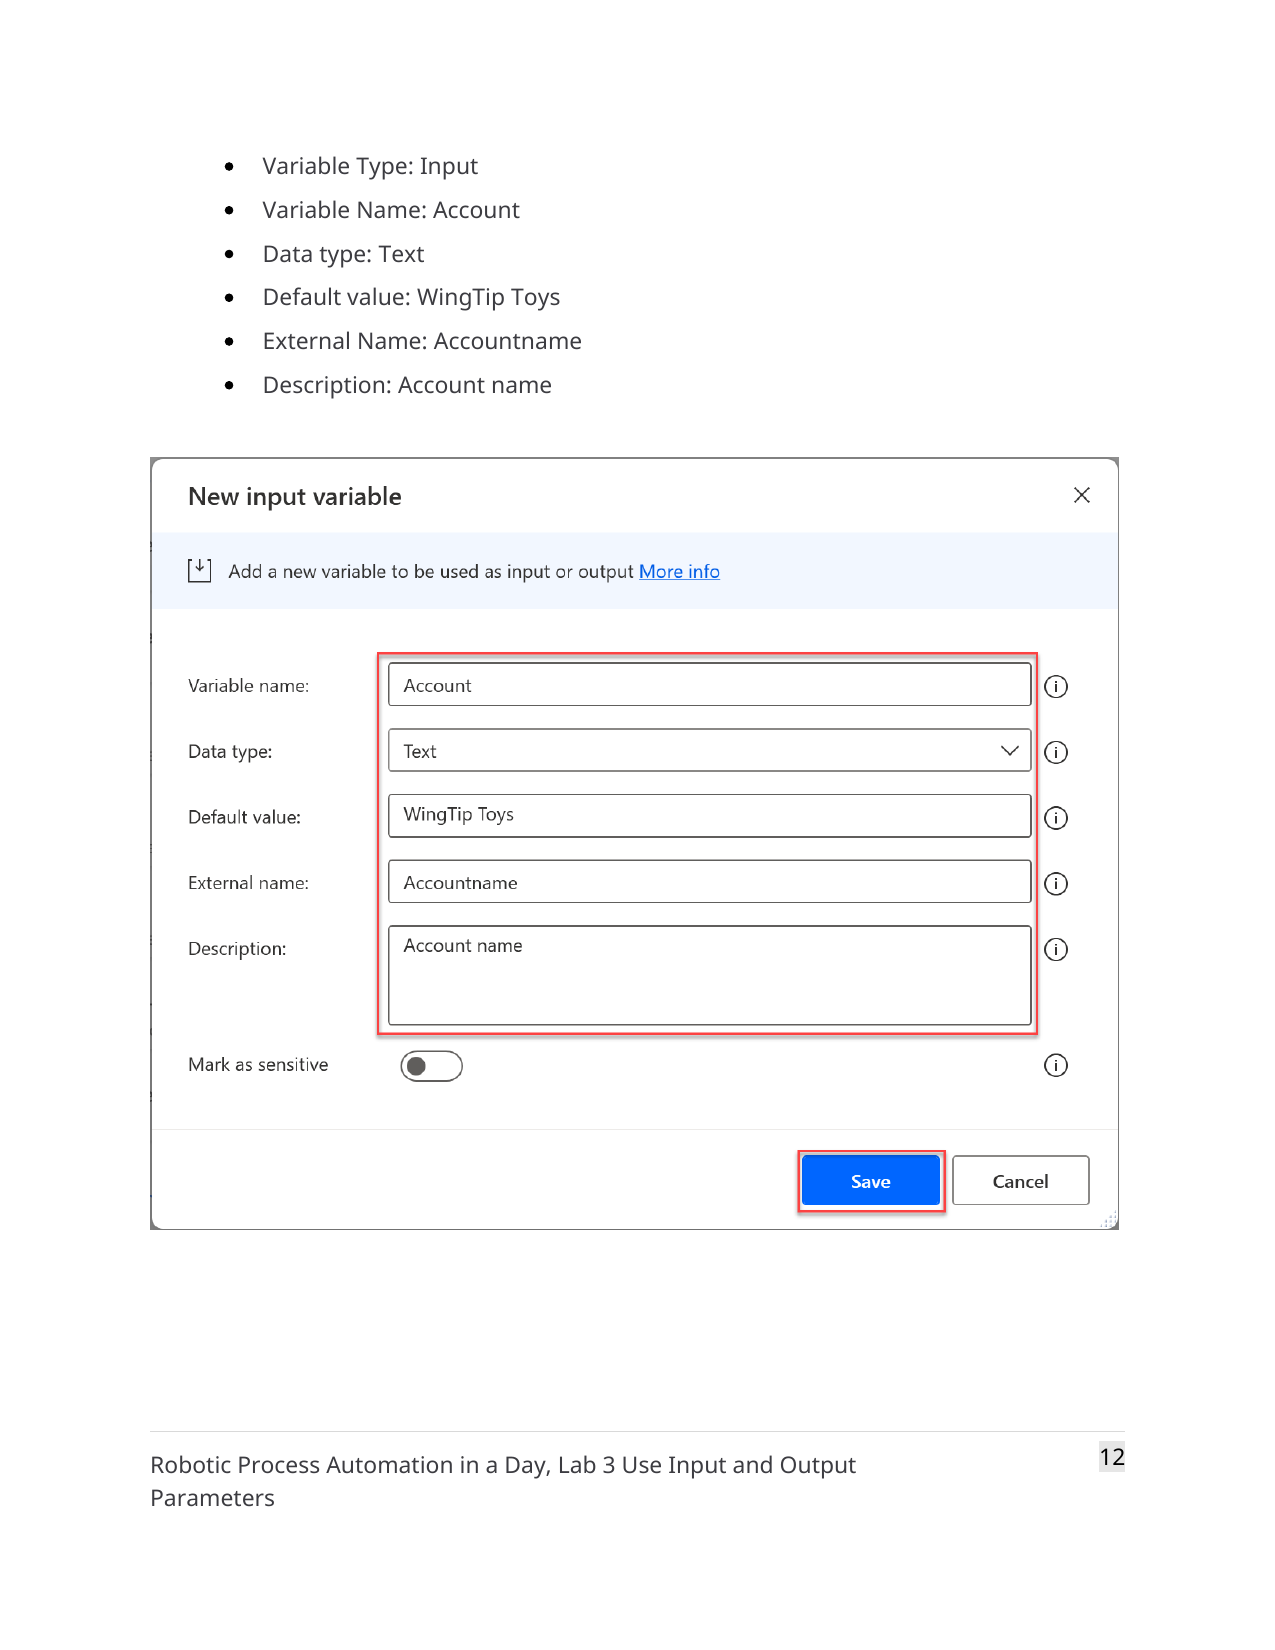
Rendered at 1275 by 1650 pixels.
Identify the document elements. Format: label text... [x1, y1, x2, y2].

list Description: Account name [225, 369, 1125, 400]
picture [150, 457, 1119, 1230]
list Data type: Text [225, 237, 1125, 269]
list Default value: WingTip Toys [225, 281, 1125, 312]
list Variable Name: Account [225, 194, 1125, 225]
list External Name: Accountname [225, 325, 1125, 356]
list Variable Type: Input [225, 150, 1125, 181]
